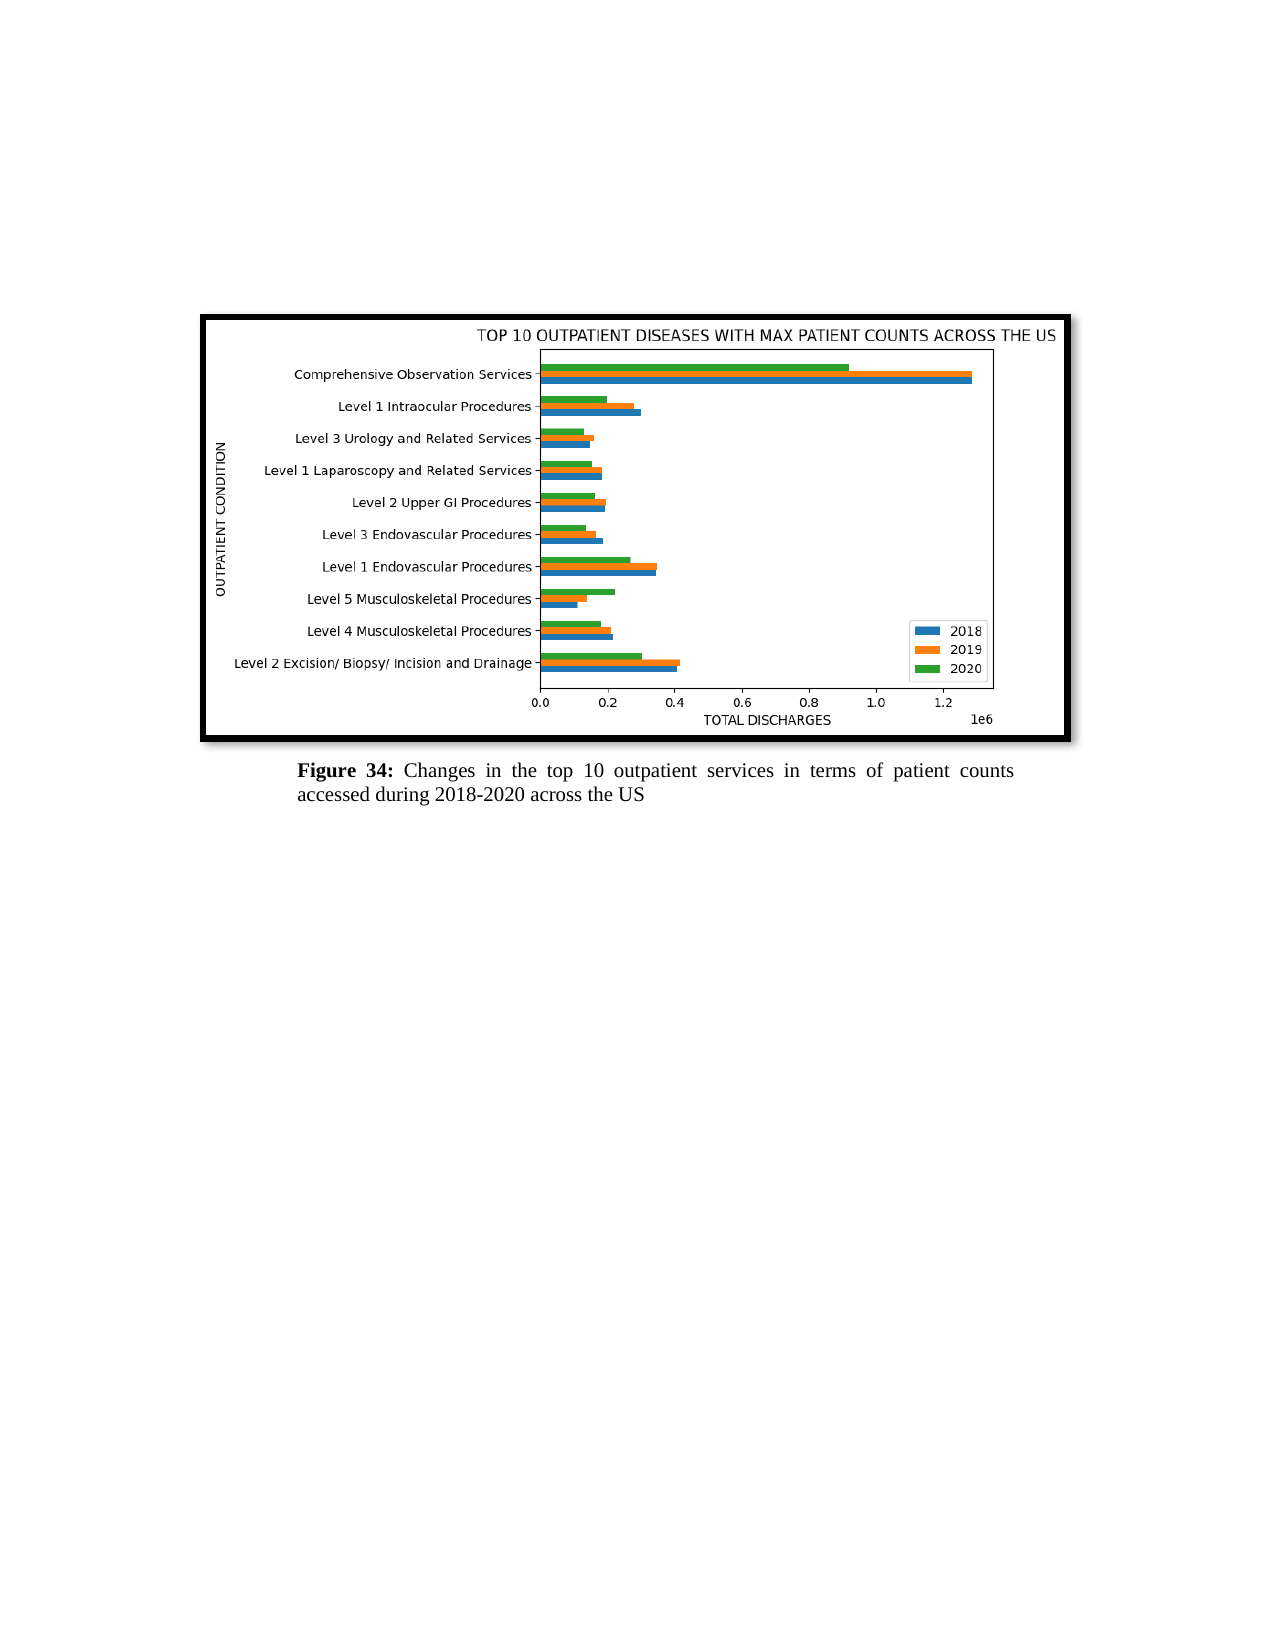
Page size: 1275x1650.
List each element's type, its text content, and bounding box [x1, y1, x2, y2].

picture [206, 320, 1064, 735]
text Figure 34: Changes in the top 10 outpatient services in terms of patient counts accessed during 2018-2020 across the US [297, 758, 1016, 806]
